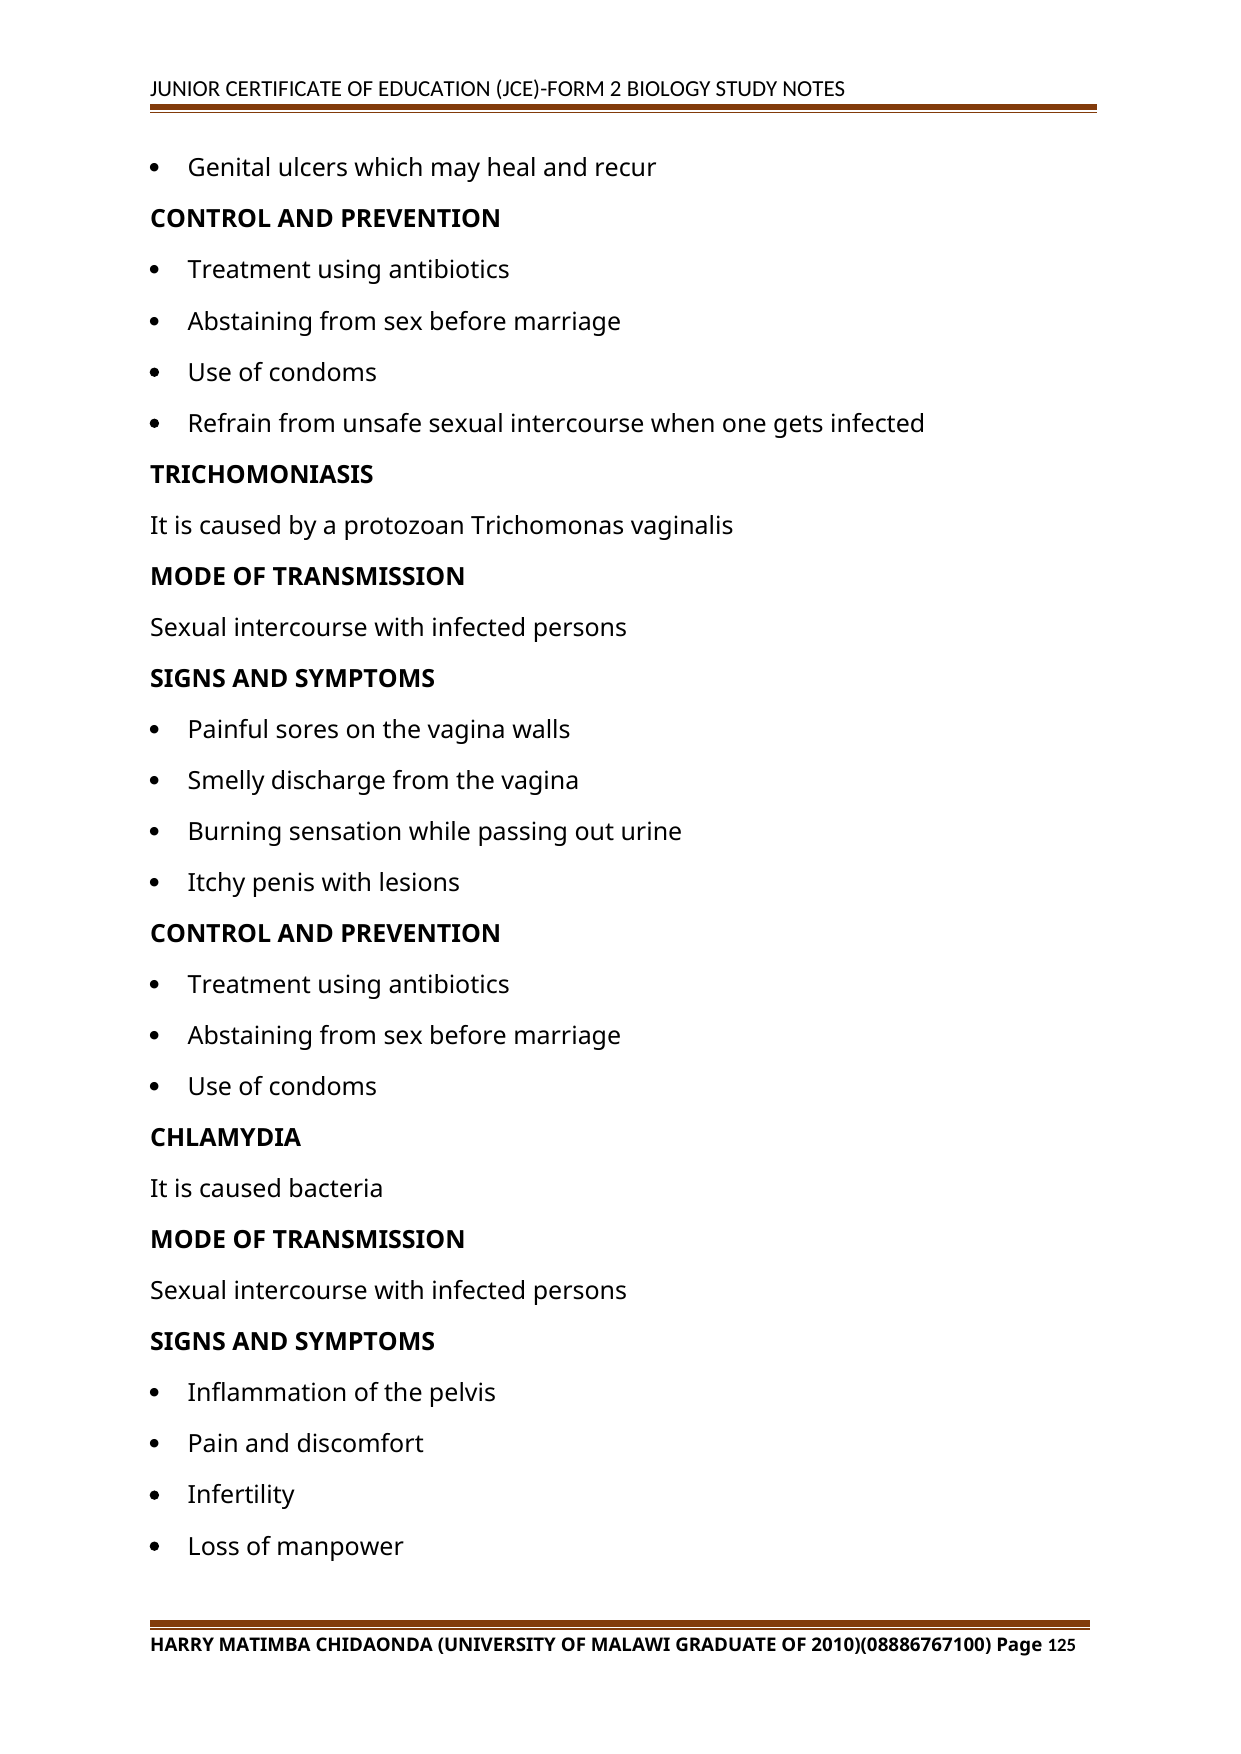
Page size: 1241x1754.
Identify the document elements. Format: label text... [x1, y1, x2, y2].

text Sexual intercourse with infected persons [150, 1273, 1090, 1307]
list Pain and discomfort [150, 1426, 1090, 1460]
list Infertility [150, 1477, 1090, 1511]
list Refrain from unsafe sexual intercourse when one gets infected [150, 405, 1090, 439]
list Smelly discharge from the vagina [150, 762, 1090, 797]
list Burning sensation while passing out urine [150, 813, 1090, 848]
list Treatment using antibiotics [150, 967, 1090, 1001]
text It is caused bacteria [150, 1171, 1090, 1205]
text SIGNS AND SYMPTOMS [150, 660, 1090, 694]
text It is caused by a protozoan Trichomonas vaginalis [150, 507, 1090, 541]
list Abstaining from sex before marriage [150, 303, 1090, 337]
text MODE OF TRANSMISSION [150, 558, 1090, 592]
text SIGNS AND SYMPTOMS [150, 1324, 1090, 1358]
list Genital ulcers which may heal and recur [150, 150, 1090, 184]
list Abstaining from sex before marriage [150, 1018, 1090, 1052]
text CONTROL AND PREVENTION [150, 201, 1090, 235]
list Treatment using antibiotics [150, 252, 1090, 286]
list Itchy penis with lesions [150, 864, 1090, 899]
list Loss of manpower [150, 1528, 1090, 1562]
text CHLAMYDIA [150, 1120, 1090, 1154]
list Use of condoms [150, 354, 1090, 388]
text CONTROL AND PREVENTION [150, 916, 1090, 950]
text MODE OF TRANSMISSION [150, 1222, 1090, 1256]
list Use of condoms [150, 1069, 1090, 1103]
text TRICHOMONIASIS [150, 456, 1090, 490]
text Sexual intercourse with infected persons [150, 609, 1090, 643]
list Inflammation of the pelvis [150, 1375, 1090, 1409]
list Painful sores on the vagina walls [150, 711, 1090, 746]
